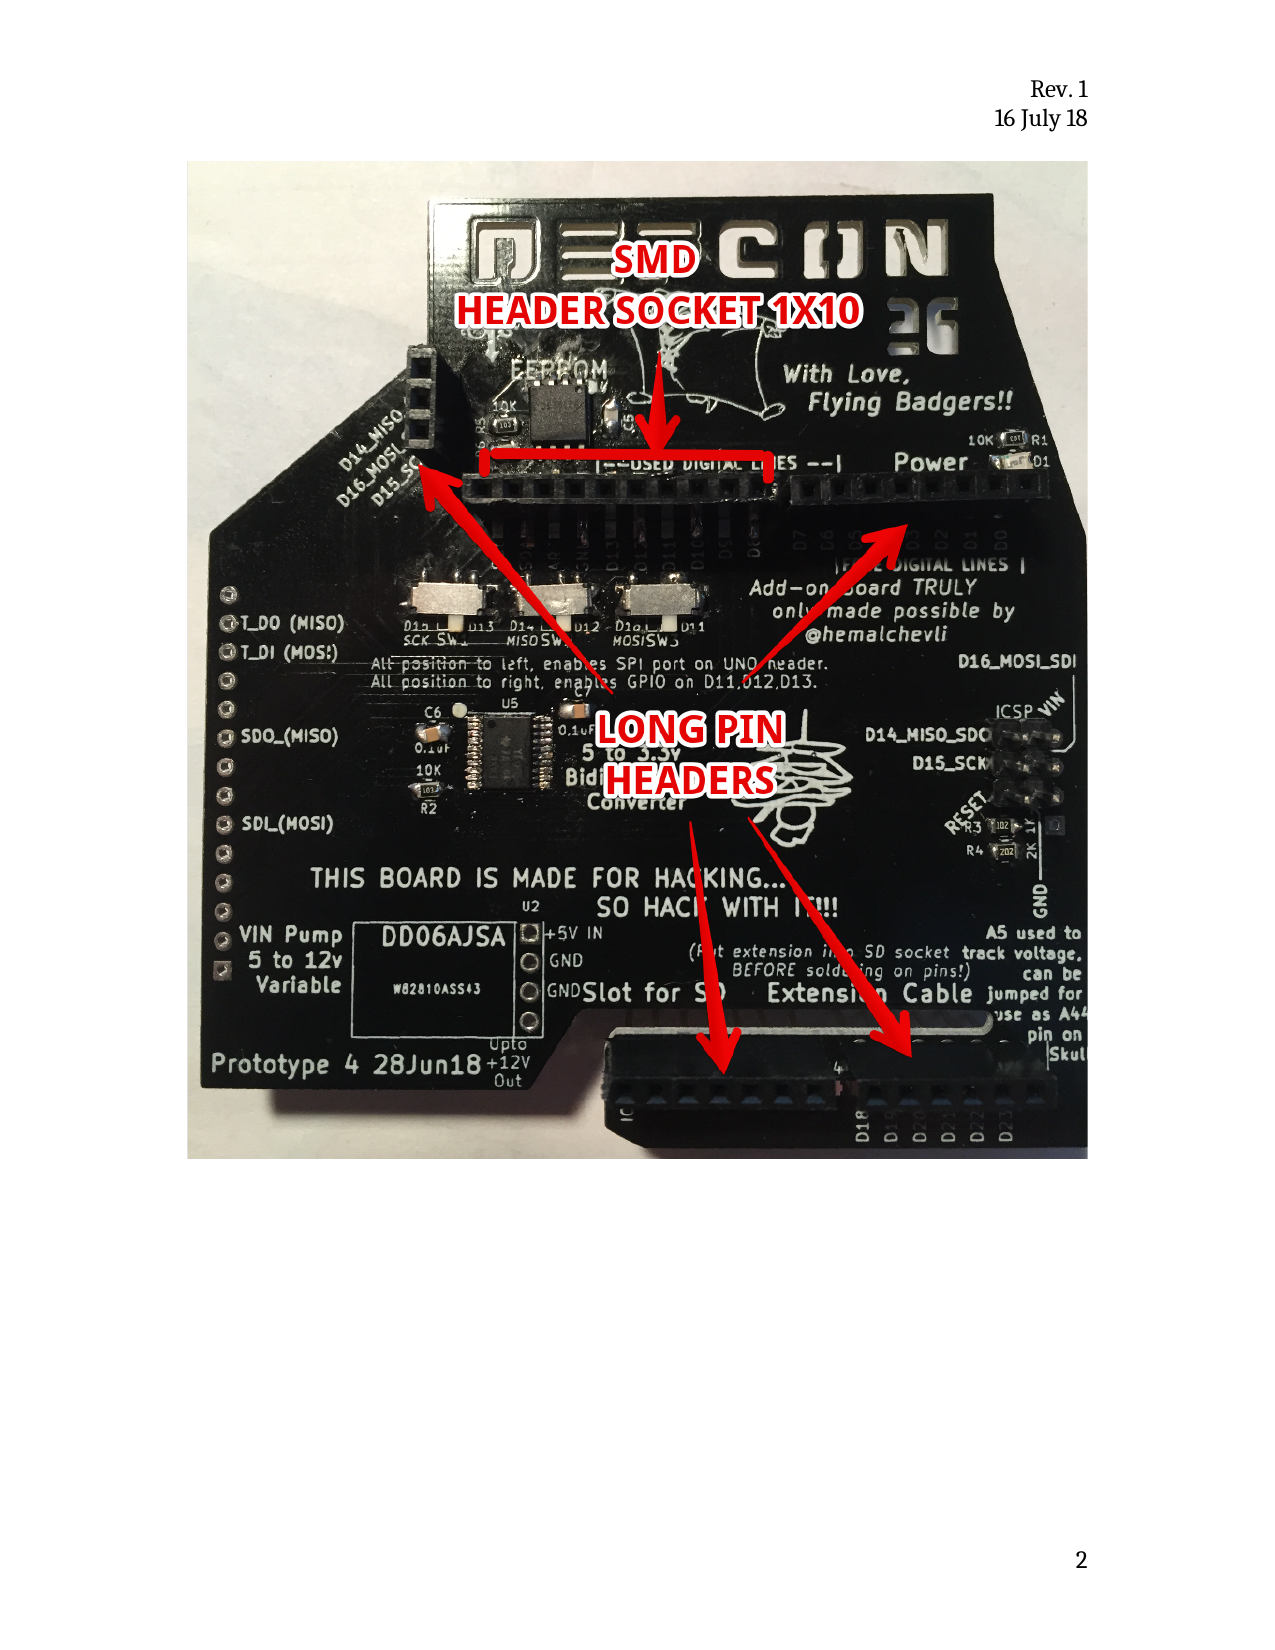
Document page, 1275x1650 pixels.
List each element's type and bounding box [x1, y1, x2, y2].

picture [187, 161, 1088, 1159]
